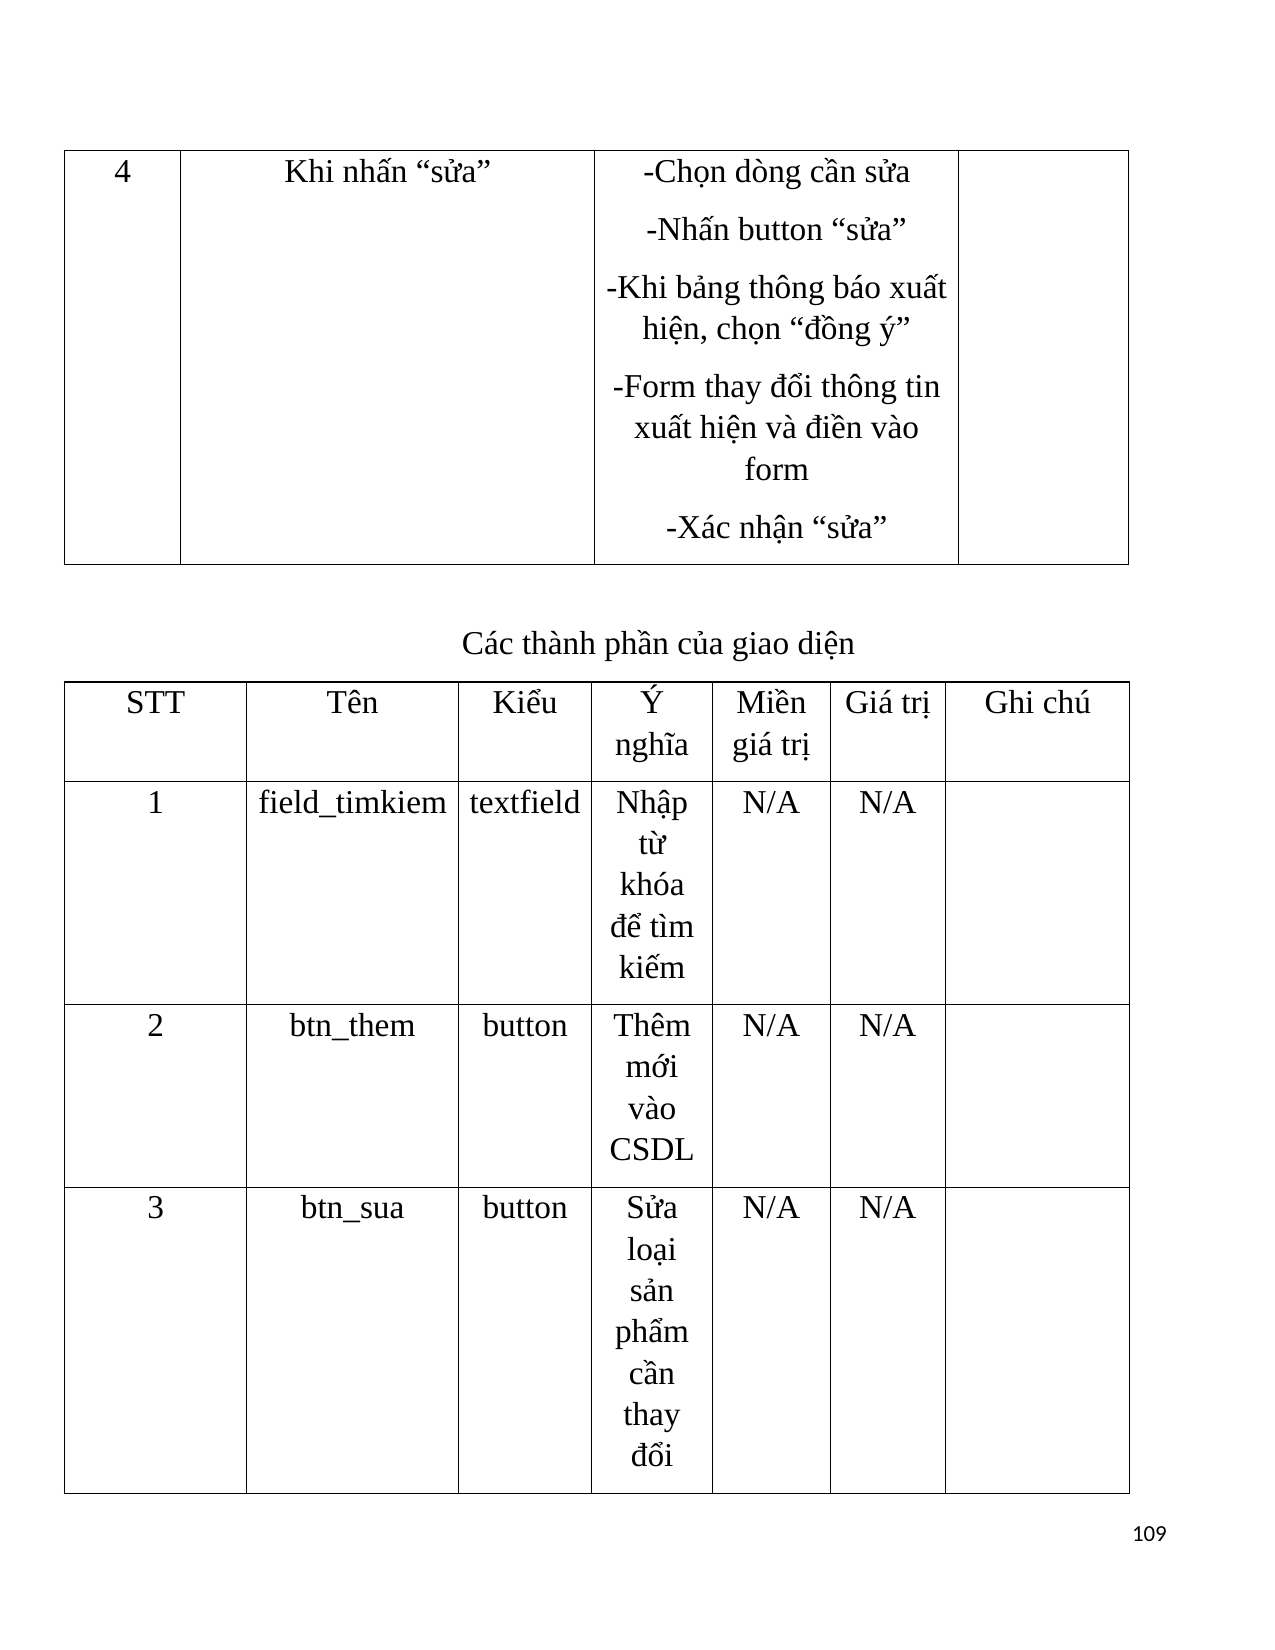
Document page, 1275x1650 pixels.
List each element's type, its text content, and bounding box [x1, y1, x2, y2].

table_cell button [459, 1188, 591, 1493]
table_cell N/A [831, 1188, 945, 1493]
table_cell Thêm mới vào CSDL [592, 1005, 712, 1187]
table_header Ý nghĩa [592, 683, 712, 781]
text Các thành phần của giao diện [150, 623, 1167, 662]
table_cell 4 [65, 151, 180, 564]
table_cell btn_sua [247, 1188, 458, 1493]
table_cell N/A [831, 1005, 945, 1187]
table_cell 3 [65, 1188, 246, 1493]
table_cell btn_them [247, 1005, 458, 1187]
table_header Kiểu [459, 683, 591, 781]
table_header Tên [247, 683, 458, 781]
table_cell N/A [831, 782, 945, 1004]
table_cell field_timkiem [247, 782, 458, 1004]
table_header Giá trị [831, 683, 945, 781]
table_header STT [65, 683, 246, 781]
table_cell [946, 1005, 1129, 1187]
table_cell [946, 782, 1129, 1004]
table_cell 1 [65, 782, 246, 1004]
table_cell 2 [65, 1005, 246, 1187]
table_cell [946, 1188, 1129, 1493]
table_cell textfield [459, 782, 591, 1004]
table_cell Nhập từ khóa để tìm kiếm [592, 782, 712, 1004]
table_cell Sửa loại sản phẩm cần thay đổi [592, 1188, 712, 1493]
table_cell [959, 151, 1128, 564]
table_header Ghi chú [946, 683, 1129, 781]
table_cell N/A [713, 1188, 830, 1493]
table_cell N/A [713, 1005, 830, 1187]
table_cell N/A [713, 782, 830, 1004]
table_cell Khi nhấn “sửa” [181, 151, 594, 564]
table_cell -Chọn dòng cần sửa -Nhấn button “sửa” -Khi bảng thông báo xuất hiện, chọn “đồng ý” -Form thay đổi thông tin xuất hiện và điền vào form -Xác nhận “sửa” [595, 151, 958, 564]
table_header Miền giá trị [713, 683, 830, 781]
table_cell button [459, 1005, 591, 1187]
